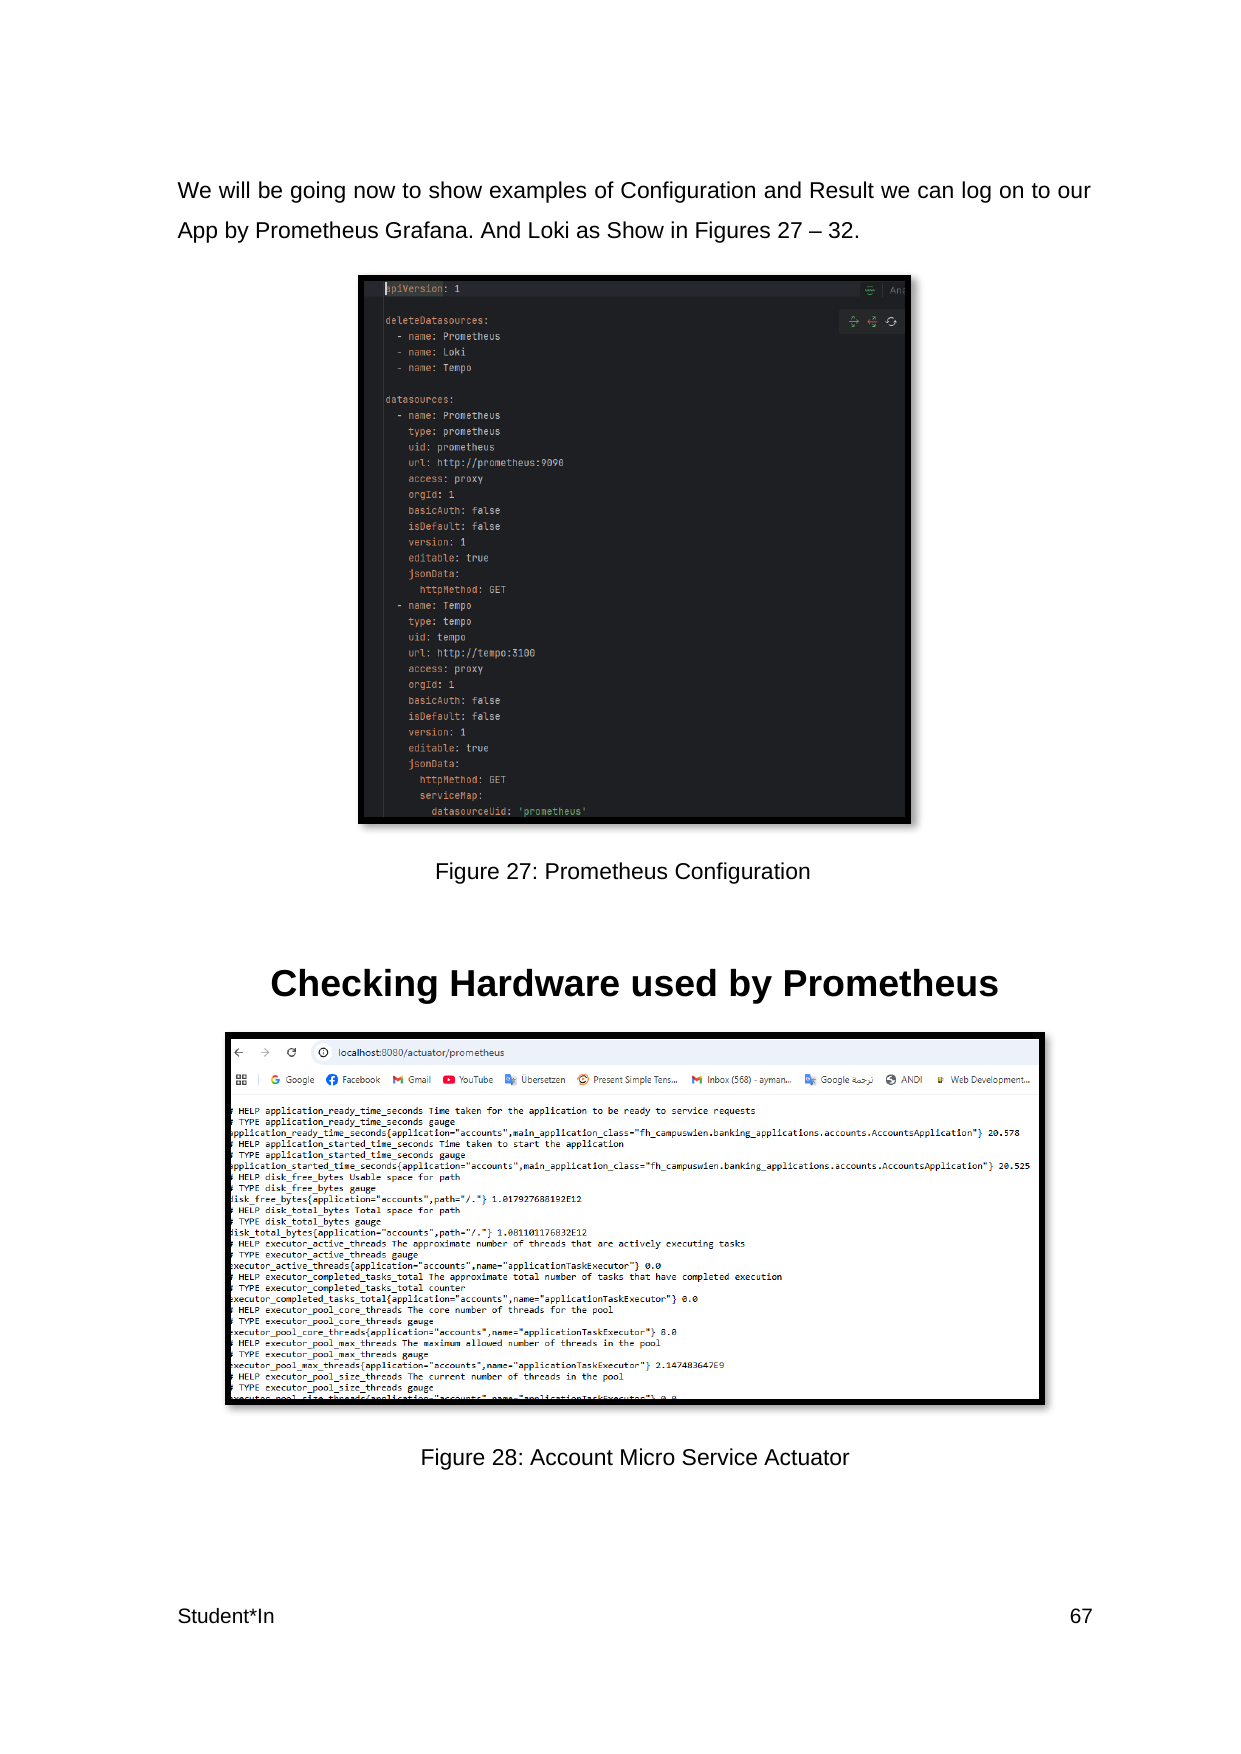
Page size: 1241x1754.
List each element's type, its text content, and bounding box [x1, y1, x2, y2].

picture [231, 1039, 1039, 1399]
title Checking Hardware used by Prometheus [177, 961, 1092, 1004]
picture [364, 281, 905, 817]
text We will be going now to show examples of Configuration and Result we can log on to our App by Prometheus Grafana. And Loki as Show in Figures 27 – 32. [177, 177, 1092, 243]
